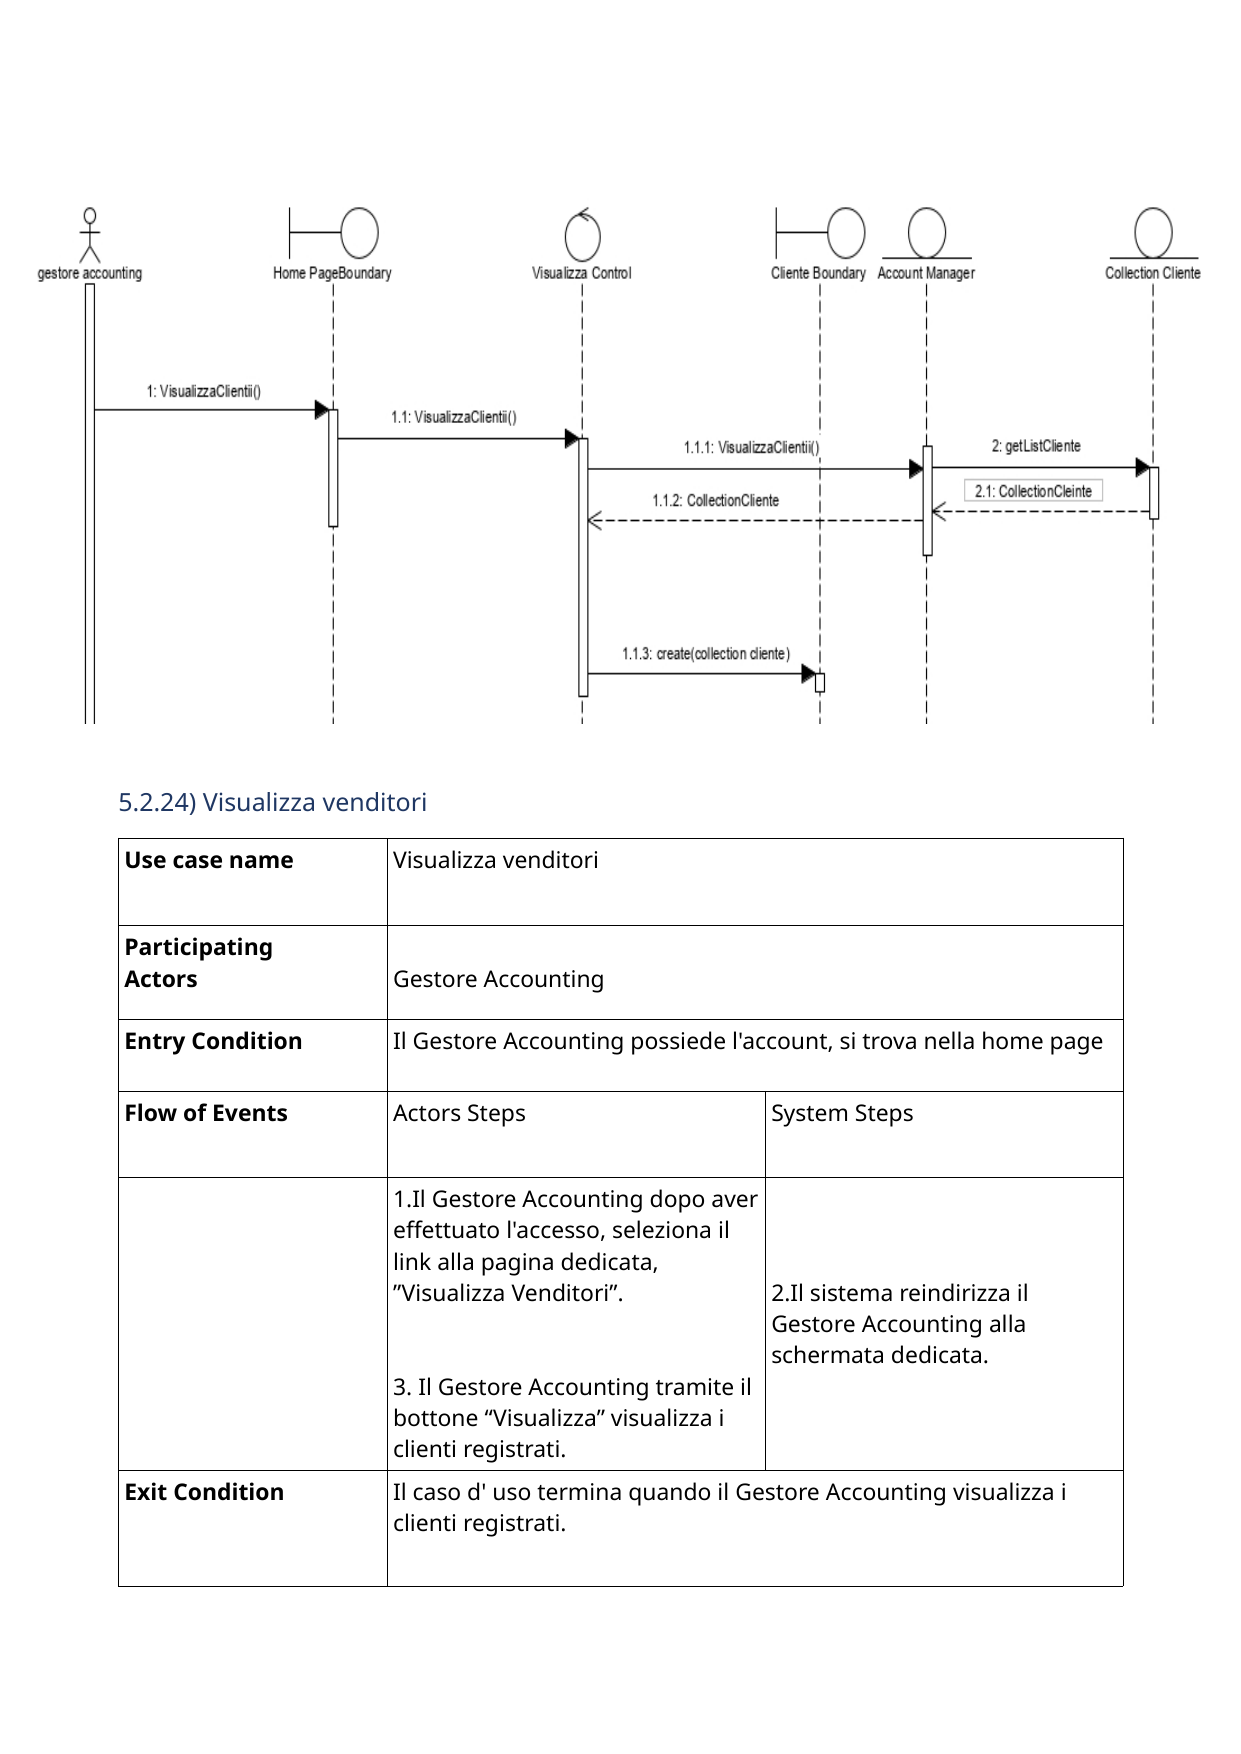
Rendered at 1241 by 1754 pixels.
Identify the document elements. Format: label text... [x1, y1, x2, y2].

table_header Visualizza venditori [388, 839, 1123, 925]
table_cell Actors Steps [388, 1092, 765, 1177]
picture [29, 147, 1212, 724]
table_cell Exit Condition [119, 1471, 387, 1586]
table_cell System Steps [766, 1092, 1123, 1177]
table_cell 1.Il Gestore Accounting dopo aver effettuato l'accesso, seleziona il link alla pagina dedicata, ”Visualizza Venditori”. 3. Il Gestore Accounting tramite il bottone “Visualizza” visualizza i clienti registrati. [388, 1178, 765, 1470]
table_cell Entry Condition [119, 1020, 387, 1091]
table_header Use case name [119, 839, 387, 925]
table_cell Participating Actors [119, 926, 387, 1019]
text 5.2.24) Visualizza venditori [118, 784, 1122, 818]
table_cell Gestore Accounting [388, 926, 1123, 1019]
table_cell Il Gestore Accounting possiede l'account, si trova nella home page [388, 1020, 1123, 1091]
table_cell Flow of Events [119, 1092, 387, 1177]
table_cell Il caso d' uso termina quando il Gestore Accounting visualizza i clienti registrati. [388, 1471, 1123, 1586]
table_cell 2.Il sistema reindirizza il Gestore Accounting alla schermata dedicata. [766, 1178, 1123, 1470]
table_cell [119, 1178, 387, 1470]
